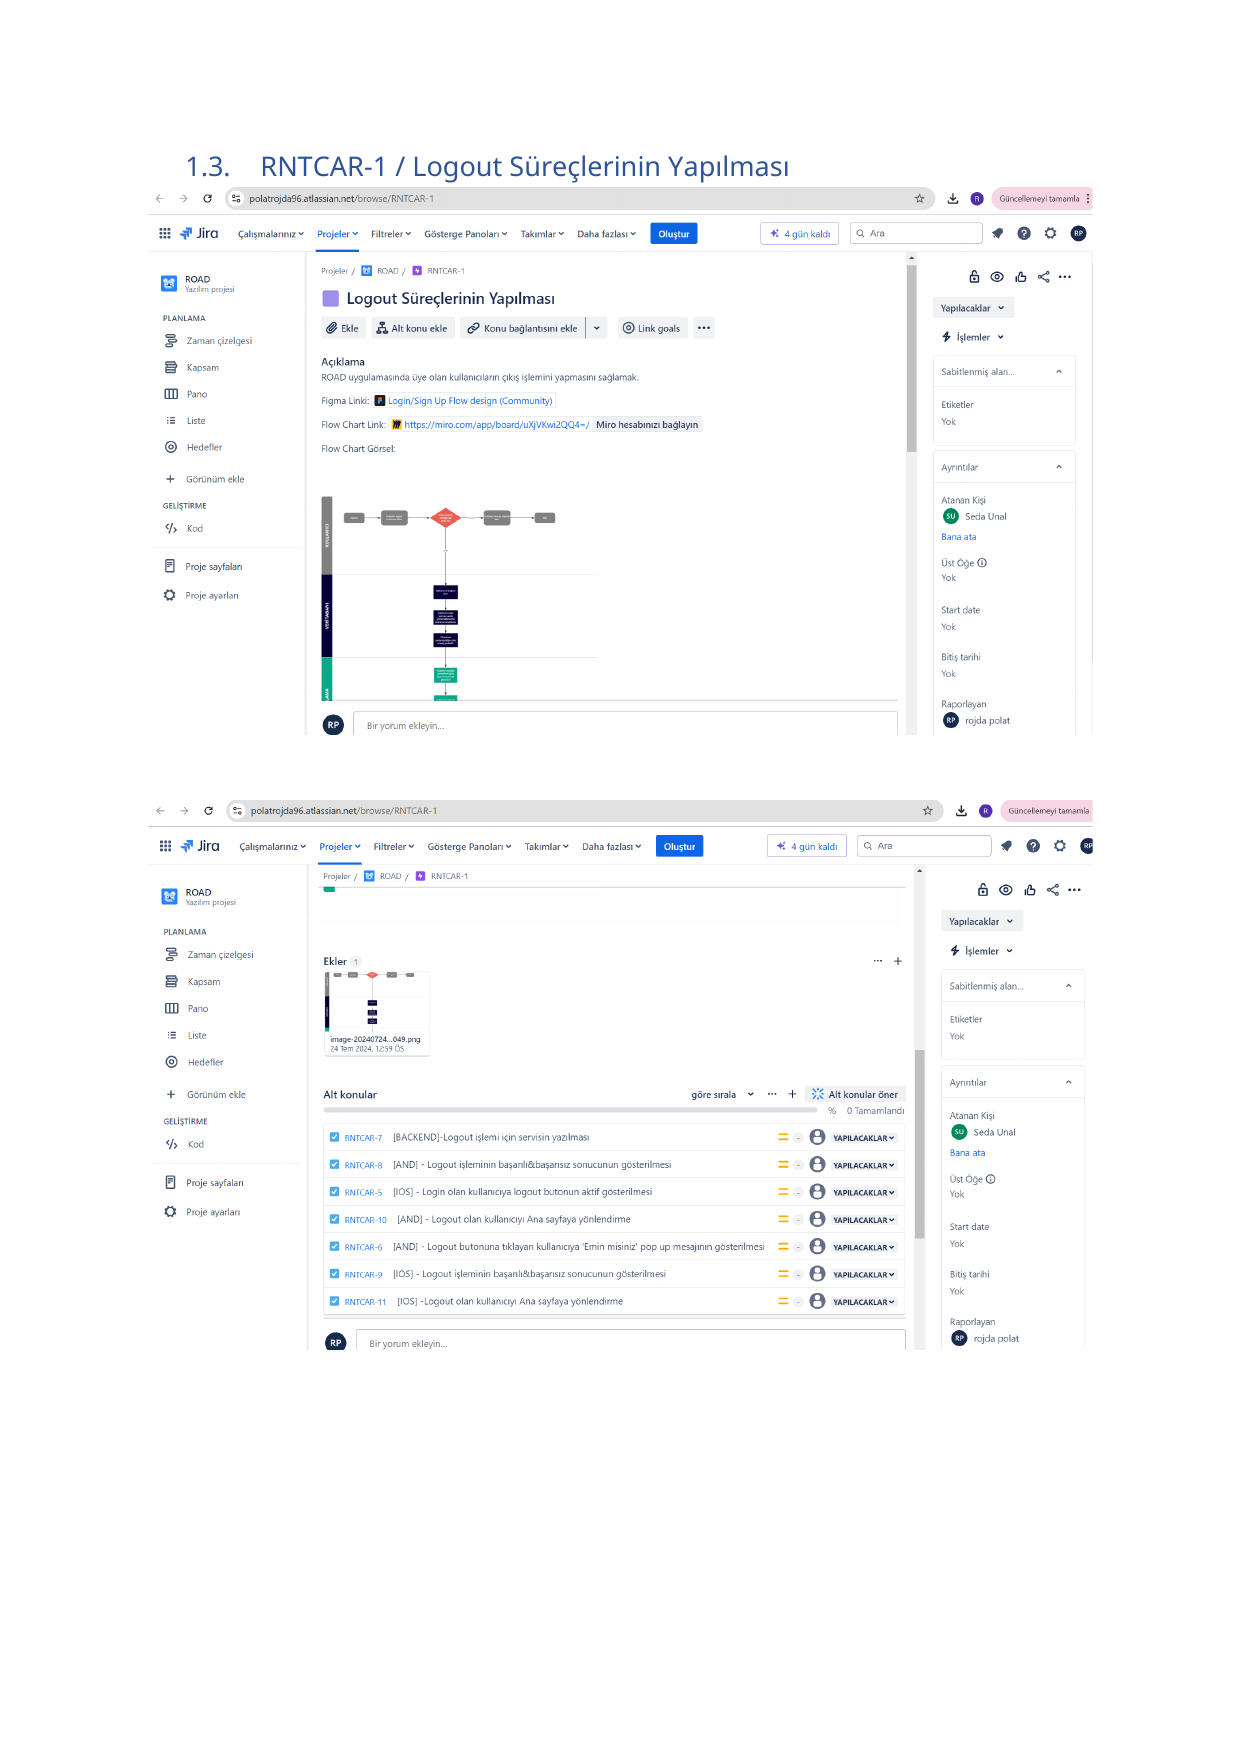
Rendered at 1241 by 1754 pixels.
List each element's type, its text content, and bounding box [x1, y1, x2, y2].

picture [147, 800, 1093, 1350]
subtitle RNTCAR-1 / Logout Süreçlerinin Yapılması [185, 148, 1093, 184]
picture [147, 187, 1093, 735]
